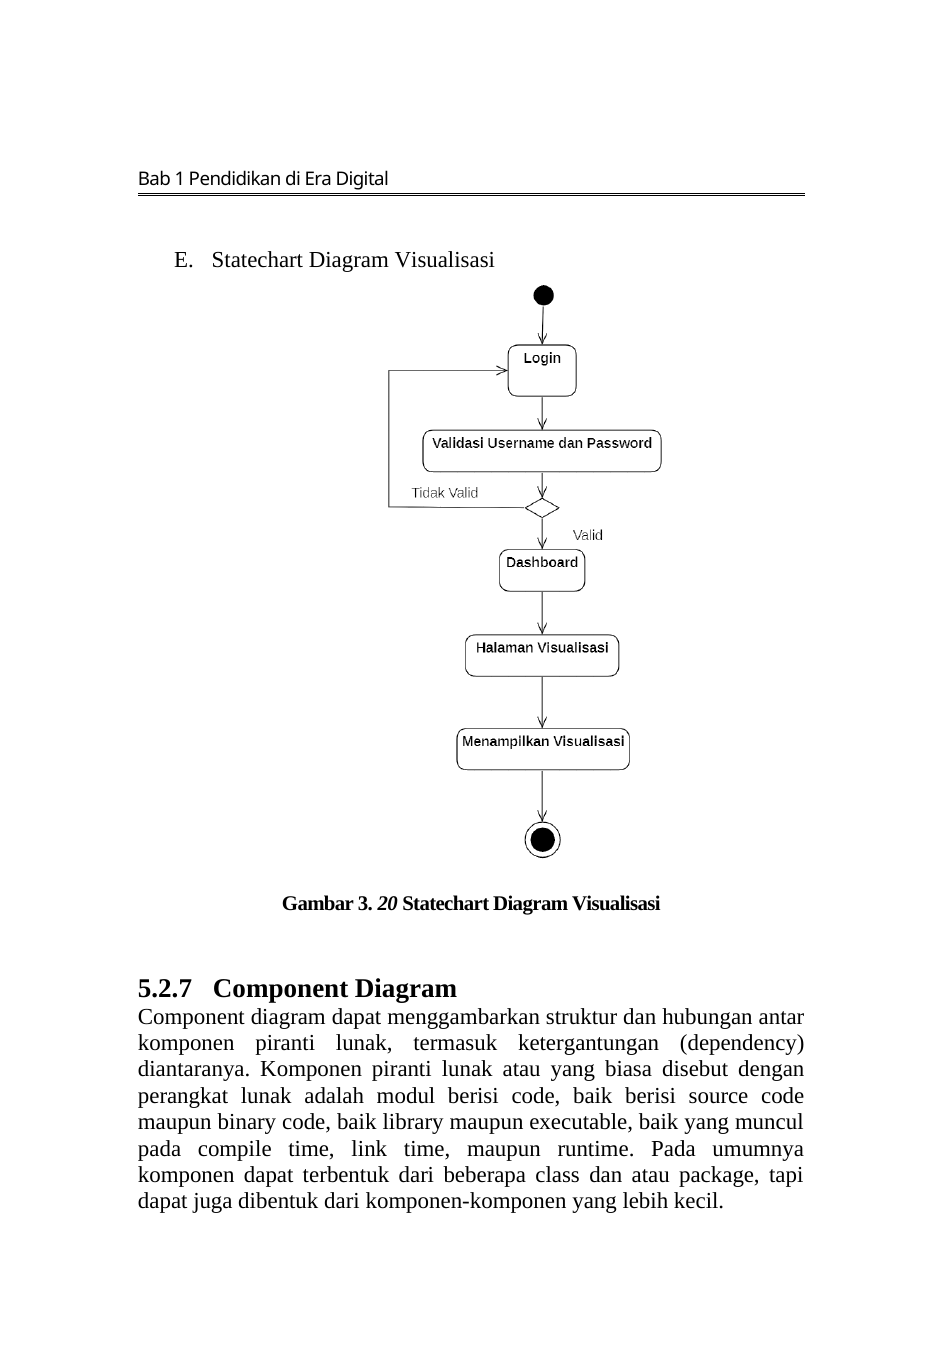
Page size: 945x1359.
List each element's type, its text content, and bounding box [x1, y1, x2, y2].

picture [376, 272, 676, 871]
list Component diagram dapat menggambarkan struktur dan hubungan antar komponen piranti lunak, termasuk ketergantungan (dependency) diantaranya. Komponen piranti lunak atau yang biasa disebut dengan perangkat lunak adalah modul berisi code, baik berisi source code maupun binary code, baik library maupun executable, baik yang muncul pada compile time, link time, maupun runtime. Pada umumnya komponen dapat terbentuk dari beberapa class dan atau package, tapi dapat juga dibentuk dari komponen-komponen yang lebih kecil. [138, 1003, 805, 1214]
subtitle Component Diagram [138, 972, 805, 1003]
list Statechart Diagram Visualisasi [174, 246, 805, 272]
